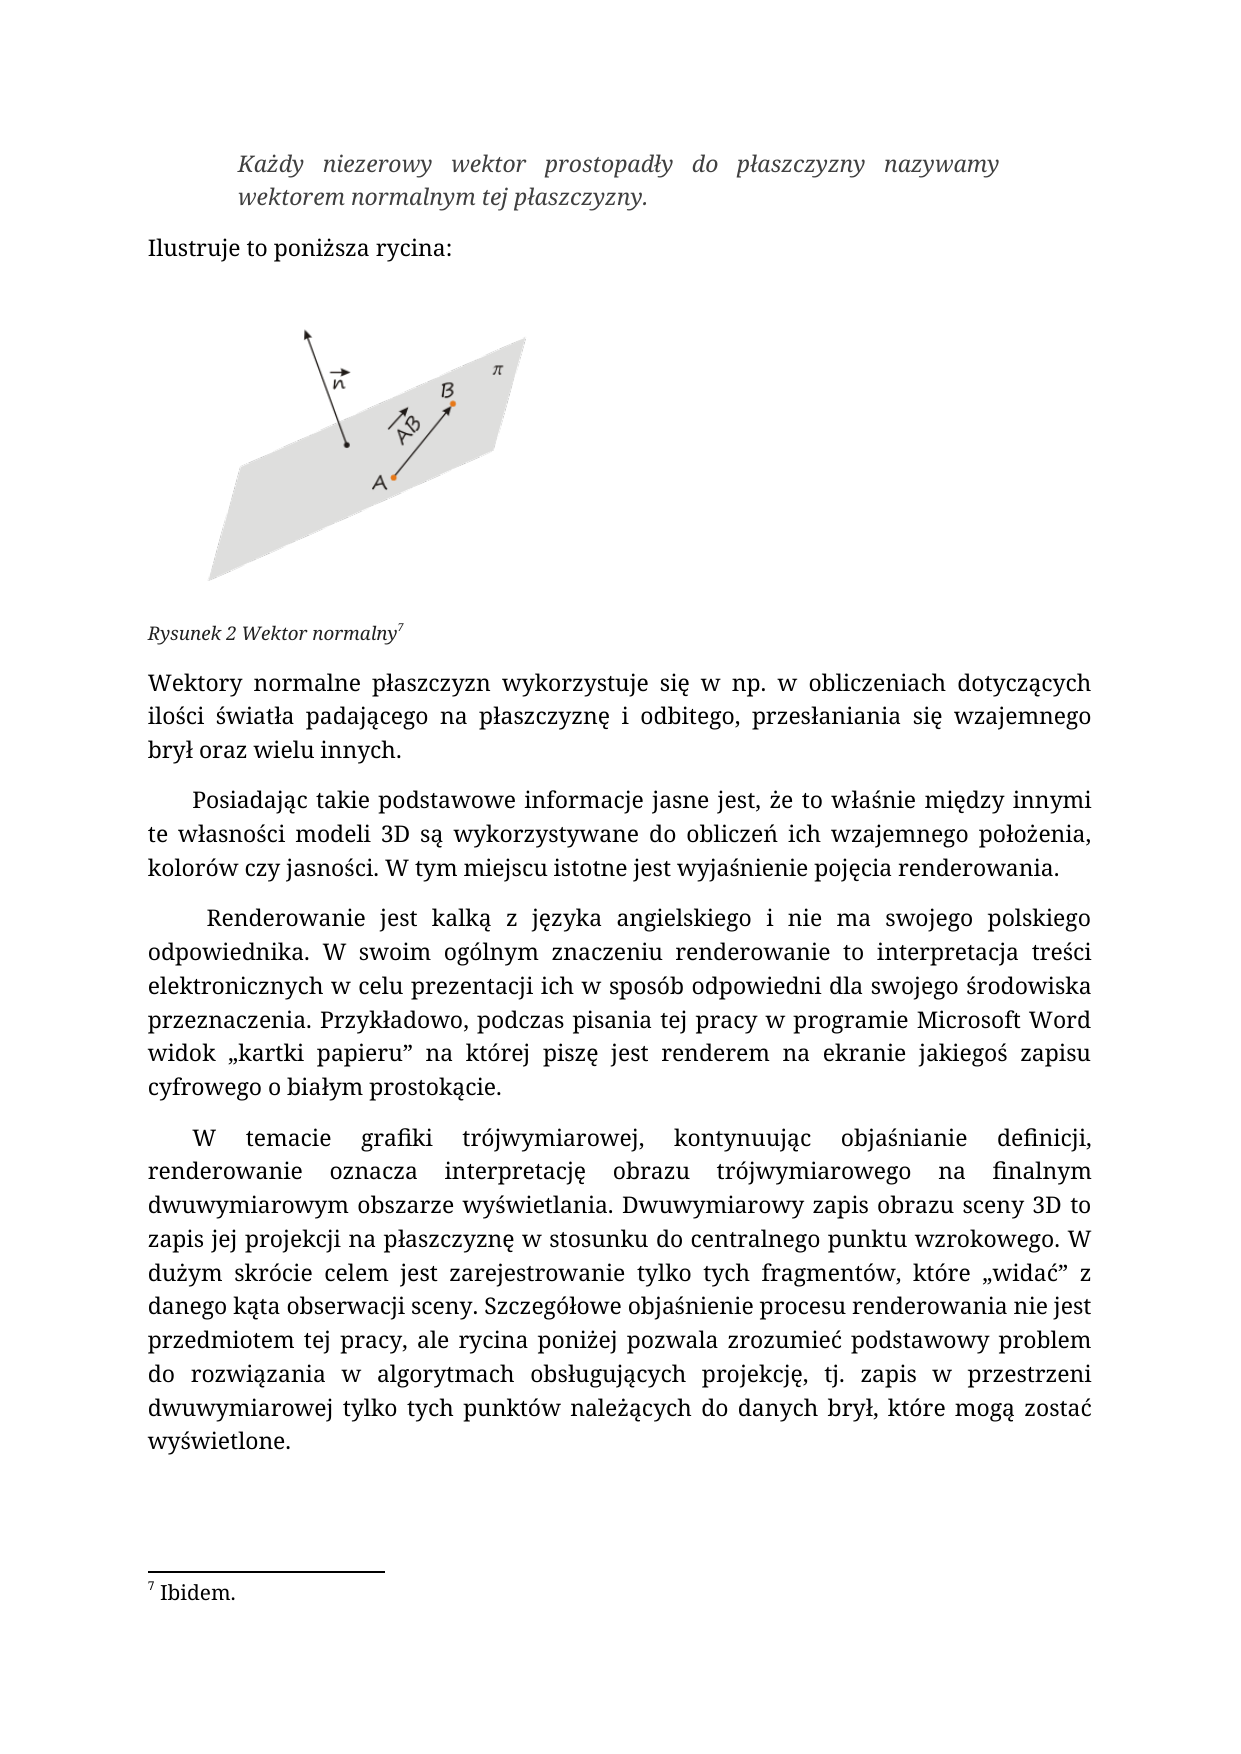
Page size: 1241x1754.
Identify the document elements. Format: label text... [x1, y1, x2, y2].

text Wektory normalne płaszczyzn wykorzystuje się w np. w obliczeniach dotyczących ilości światła padającego na płaszczyznę i odbitego, przesłaniania się wzajemnego brył oraz wielu innych. [148, 666, 1093, 765]
text W temacie grafiki trójwymiarowej, kontynuując objaśnianie definicji, renderowanie oznacza interpretację obrazu trójwymiarowego na finalnym dwuwymiarowym obszarze wyświetlania. Dwuwymiarowy zapis obrazu sceny 3D to zapis jej projekcji na płaszczyznę w stosunku do centralnego punktu wzrokowego. W dużym skrócie celem jest zarejestrowanie tylko tych fragmentów, które „widać” z danego kąta obserwacji sceny. Szczegółowe objaśnienie procesu renderowania nie jest przedmiotem tej pracy, ale rycina poniżej pozwala zrozumieć podstawowy problem do rozwiązania w algorytmach obsługujących projekcję, tj. zapis w przestrzeni dwuwymiarowej tylko tych punktów należących do danych brył, które mogą zostać wyświetlone. [148, 1121, 1093, 1456]
picture [192, 282, 551, 601]
text Renderowanie jest kalką z języka angielskiego i nie ma swojego polskiego odpowiednika. W swoim ogólnym znaczeniu renderowanie to interpretacja treści elektronicznych w celu prezentacji ich w sposób odpowiedni dla swojego środowiska przeznaczenia. Przykładowo, podczas pisania tej pracy w programie Microsoft Word widok „kartki papieru” na której piszę jest renderem na ekranie jakiegoś zapisu cyfrowego o białym prostokącie. [148, 902, 1093, 1102]
text Ilustruje to poniższa rycina: [148, 232, 1093, 263]
text Posiadając takie podstawowe informacje jasne jest, że to właśnie między innymi te własności modeli 3D są wykorzystywane do obliczeń ich wzajemnego położenia, kolorów czy jasności. W tym miejscu istotne jest wyjaśnienie pojęcia renderowania. [148, 784, 1093, 883]
text Każdy niezerowy wektor prostopadły do płaszczyzny nazywamy wektorem normalnym tej płaszczyzny. [238, 148, 1003, 213]
